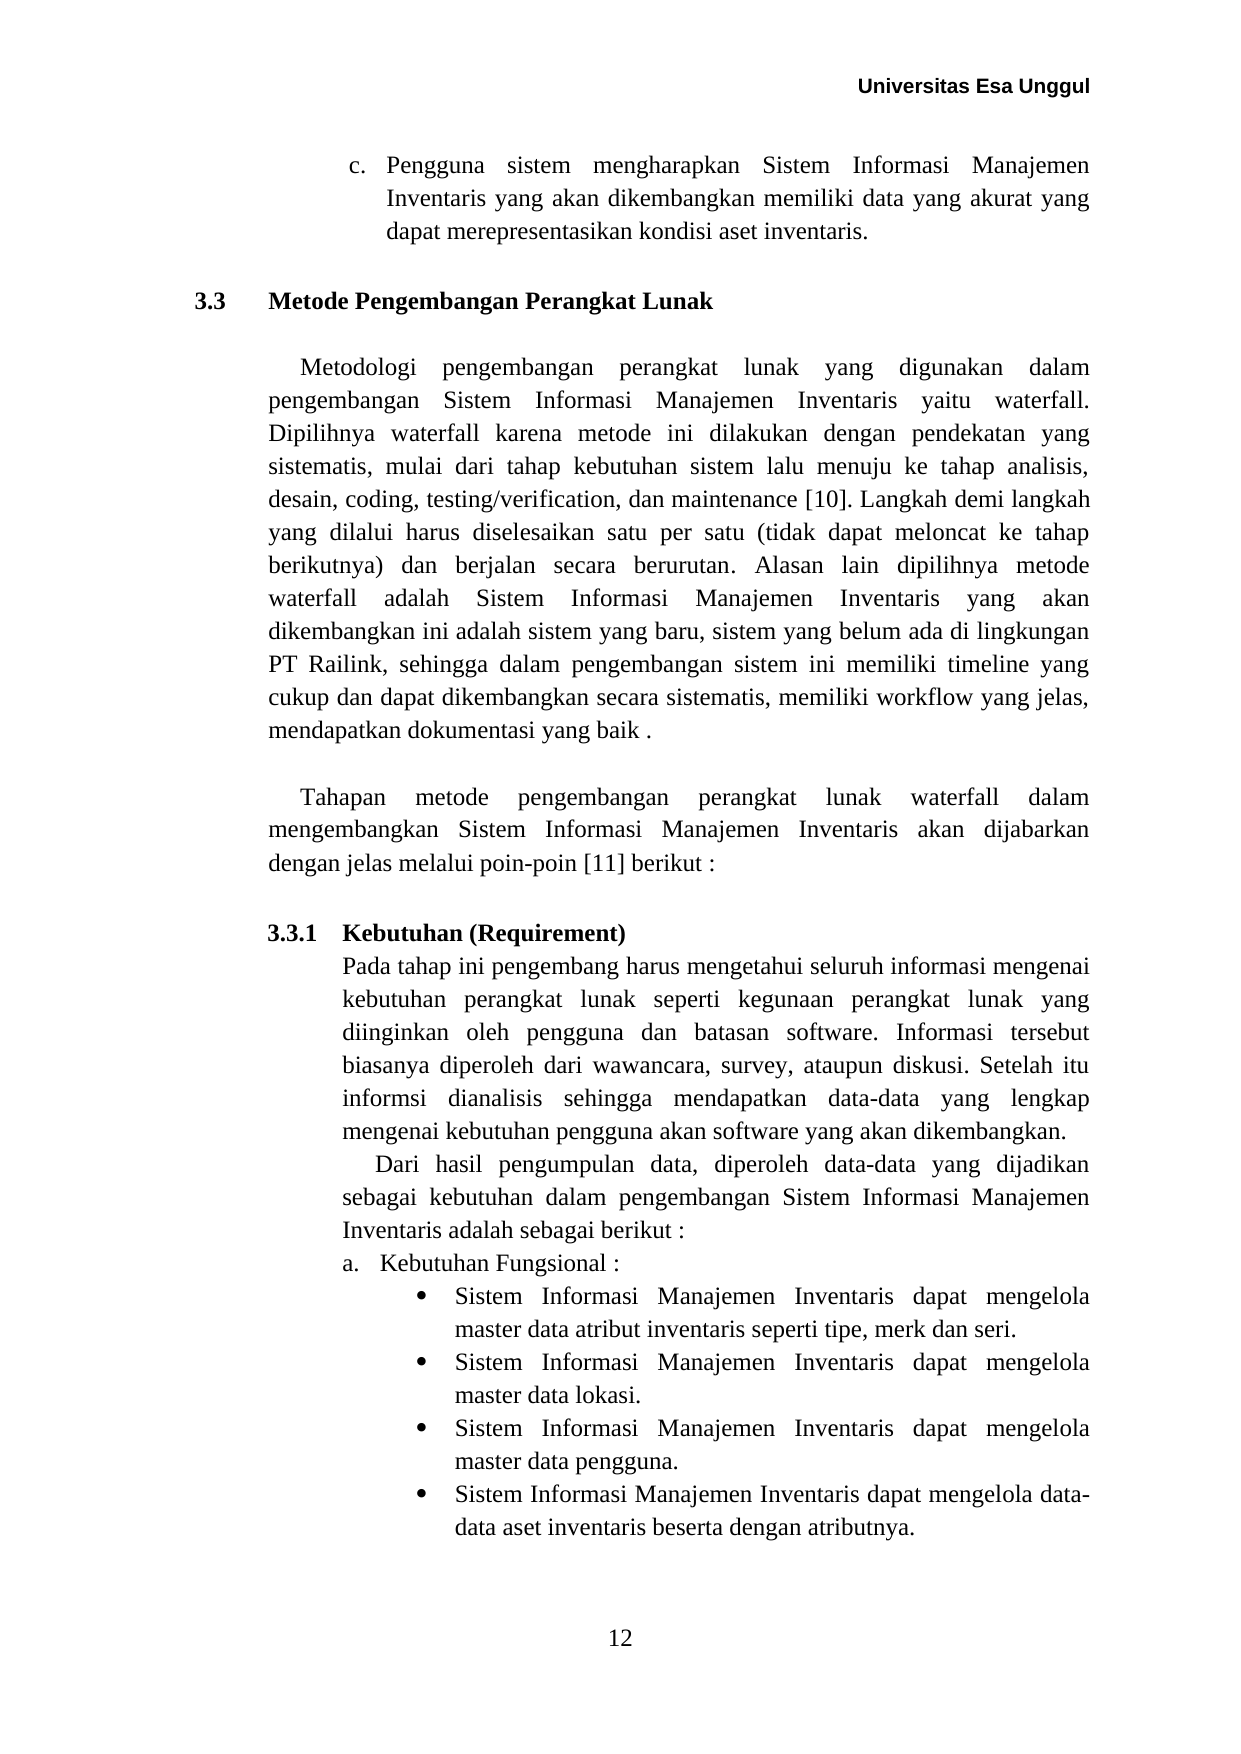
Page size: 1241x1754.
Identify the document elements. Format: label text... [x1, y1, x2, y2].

subtitle Metode Pengembangan Perangkat Lunak [194, 286, 1090, 315]
subtitle Kebutuhan (Requirement) [267, 918, 1090, 947]
text Metodologi pengembangan perangkat lunak yang digunakan dalam pengembangan Sistem Informasi Manajemen Inventaris yaitu waterfall. Dipilihnya waterfall karena metode ini dilakukan dengan pendekatan yang sistematis, mulai dari tahap kebutuhan sistem lalu menuju ke tahap analisis, desain, coding, testing/verification, dan maintenance . Langkah demi langkah yang dilalui harus diselesaikan satu per satu (tidak dapat meloncat ke tahap berikutnya) dan berjalan secara berurutan. Alasan lain dipilihnya metode waterfall adalah Sistem Informasi Manajemen Inventaris yang akan dikembangkan ini adalah sistem yang baru, sistem yang belum ada di lingkungan PT Railink, sehingga dalam pengembangan sistem ini memiliki timeline yang cukup dan dapat dikembangkan secara sistematis, memiliki workflow yang jelas, mendapatkan dokumentasi yang baik . [268, 352, 1090, 744]
list Sistem Informasi Manajemen Inventaris dapat mengelola master data pengguna. [417, 1413, 1090, 1475]
list Sistem Informasi Manajemen Inventaris dapat mengelola data-data aset inventaris beserta dengan atributnya. [417, 1479, 1090, 1541]
list Sistem Informasi Manajemen Inventaris dapat mengelola master data lokasi. [417, 1347, 1090, 1409]
list Sistem Informasi Manajemen Inventaris dapat mengelola master data atribut inventaris seperti tipe, merk dan seri. [417, 1281, 1090, 1343]
list Pengguna sistem mengharapkan Sistem Informasi Manajemen Inventaris yang akan dikembangkan memiliki data yang akurat yang dapat merepresentasikan kondisi aset inventaris. [349, 150, 1090, 245]
text Pada tahap ini pengembang harus mengetahui seluruh informasi mengenai kebutuhan perangkat lunak seperti kegunaan perangkat lunak yang diinginkan oleh pengguna dan batasan software. Informasi tersebut biasanya diperoleh dari wawancara, survey, ataupun diskusi. Setelah itu informsi dianalisis sehingga mendapatkan data-data yang lengkap mengenai kebutuhan pengguna akan software yang akan dikembangkan. [342, 951, 1090, 1145]
text Dari hasil pengumpulan data, diperoleh data-data yang dijadikan sebagai kebutuhan dalam pengembangan Sistem Informasi Manajemen Inventaris adalah sebagai berikut : [342, 1149, 1090, 1244]
text Tahapan metode pengembangan perangkat lunak waterfall dalam mengembangkan Sistem Informasi Manajemen Inventaris akan dijabarkan dengan jelas melalui poin-poin berikut : [268, 782, 1090, 876]
list Kebutuhan Fungsional : [342, 1248, 1090, 1277]
